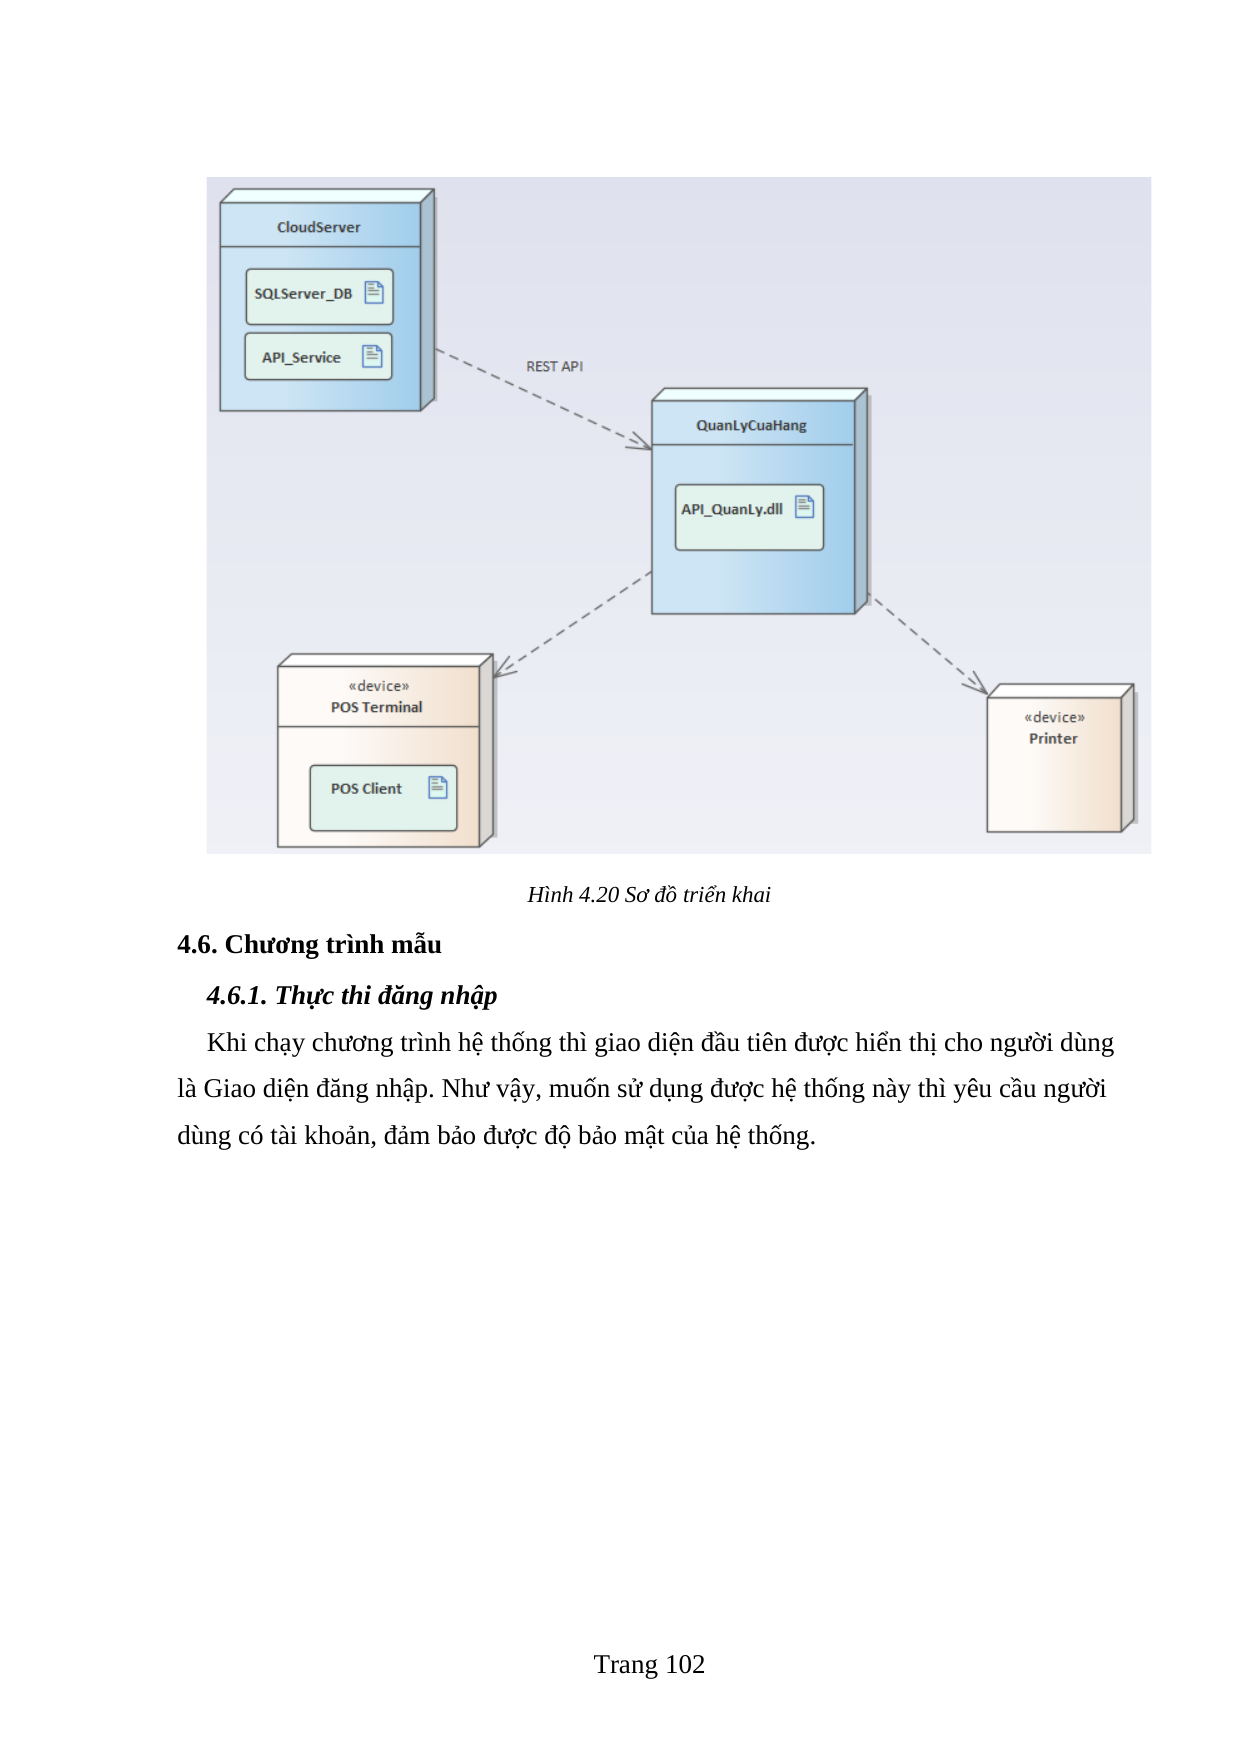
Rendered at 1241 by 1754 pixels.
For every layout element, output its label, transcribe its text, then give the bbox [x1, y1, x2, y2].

subtitle Chương trình mẫu [177, 928, 1122, 959]
subtitle Thực thi đăng nhập [207, 979, 1122, 1010]
text Hình 4.20 Sơ đồ triển khai [177, 881, 1122, 907]
picture [206, 177, 1152, 854]
text Khi chạy chương trình hệ thống thì giao diện đầu tiên được hiển thị cho người dùng là Giao diện đăng nhập. Như vậy, muốn sử dụng được hệ thống này thì yêu cầu người dùng có tài khoản, đảm bảo được độ bảo mật của hệ thống. [177, 1026, 1122, 1150]
